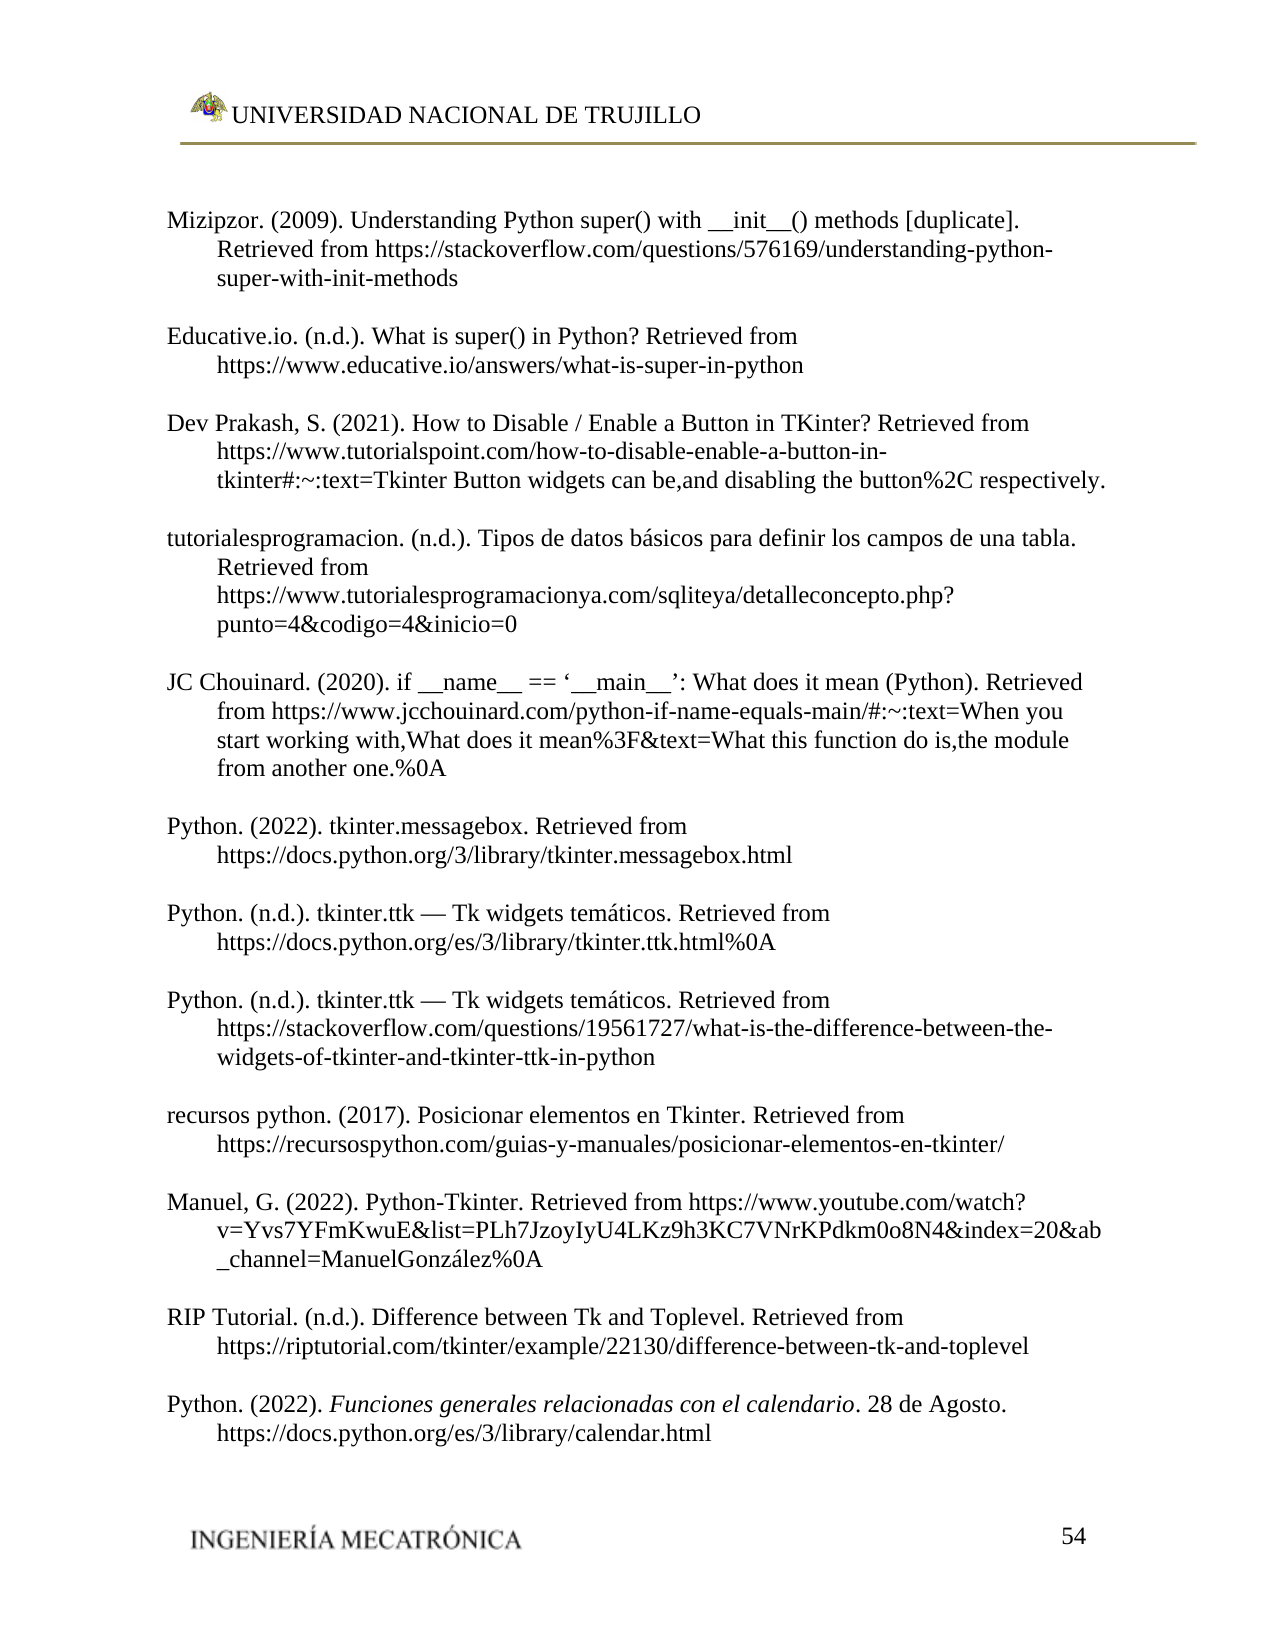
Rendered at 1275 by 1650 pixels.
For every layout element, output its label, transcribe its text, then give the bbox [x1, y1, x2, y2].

text tutorialesprogramacion. (n.d.). Tipos de datos básicos para definir los campos de una tabla. Retrieved from https://www.tutorialesprogramacionya.com/sqliteya/detalleconcepto.php?punto=4&codigo=4&inicio=0 [167, 523, 1112, 638]
picture [190, 91, 228, 123]
text Dev Prakash, S. (2021). How to Disable / Enable a Button in TKinter? Retrieved from https://www.tutorialspoint.com/how-to-disable-enable-a-button-in-tkinter#:~:text=Tkinter Button widgets can be,and disabling the button%2C respectively. [167, 408, 1112, 494]
text JC Chouinard. (2020). if __name__ == ‘__main__’: What does it mean (Python). Retrieved from https://www.jcchouinard.com/python-if-name-equals-main/#:~:text=When you start working with,What does it mean%3F&text=What this function do is,the module from another one.%0A [167, 667, 1112, 782]
text Educative.io. (n.d.). What is super() in Python? Retrieved from https://www.educative.io/answers/what-is-super-in-python [167, 321, 1112, 378]
text Python. (n.d.). tkinter.ttk — Tk widgets temáticos. Retrieved from https://stackoverflow.com/questions/19561727/what-is-the-difference-between-the-widgets-of-tkinter-and-tkinter-ttk-in-python [167, 985, 1112, 1071]
text Python. (2022). Funciones generales relacionadas con el calendario. 28 de Agosto. https://docs.python.org/es/3/library/calendar.html [167, 1389, 1112, 1446]
text Mizipzor. (2009). Understanding Python super() with __init__() methods [duplicate]. Retrieved from https://stackoverflow.com/questions/576169/understanding-python-super-with-init-methods [167, 206, 1112, 292]
text Manuel, G. (2022). Python-Tkinter. Retrieved from https://www.youtube.com/watch?v=Yvs7YFmKwuE&list=PLh7JzoyIyU4LKz9h3KC7VNrKPdkm0o8N4&index=20&ab_channel=ManuelGonzález%0A [167, 1187, 1112, 1273]
text recursos python. (2017). Posicionar elementos en Tkinter. Retrieved from https://recursospython.com/guias-y-manuales/posicionar-elementos-en-tkinter/ [167, 1100, 1112, 1158]
text Python. (2022). tkinter.messagebox. Retrieved from https://docs.python.org/3/library/tkinter.messagebox.html [167, 811, 1112, 869]
picture [176, 1509, 569, 1570]
text Python. (n.d.). tkinter.ttk — Tk widgets temáticos. Retrieved from https://docs.python.org/es/3/library/tkinter.ttk.html%0A [167, 898, 1112, 956]
text RIP Tutorial. (n.d.). Difference between Tk and Toplevel. Retrieved from https://riptutorial.com/tkinter/example/22130/difference-between-tk-and-toplevel [167, 1302, 1112, 1360]
